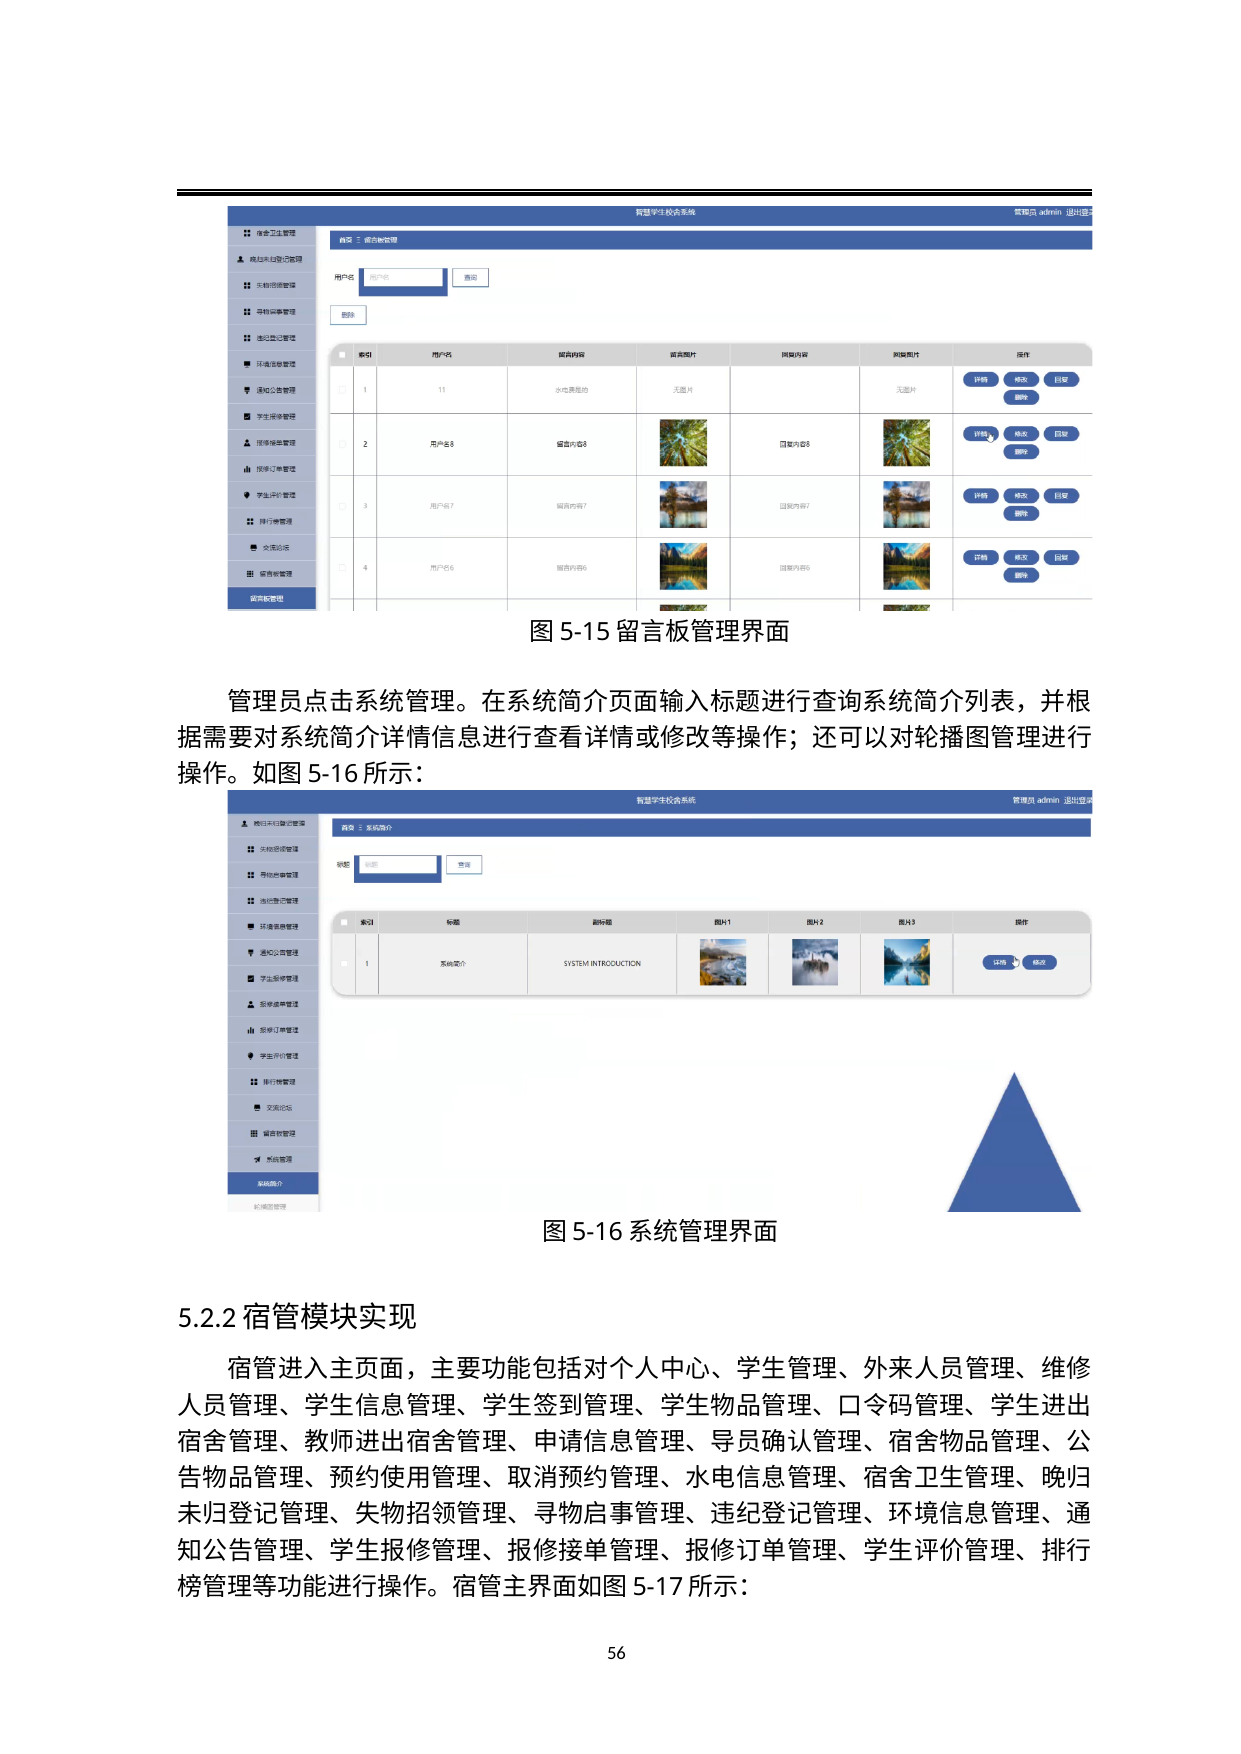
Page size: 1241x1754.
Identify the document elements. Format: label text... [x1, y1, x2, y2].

picture [227, 206, 1093, 611]
text 图5-16系统管理界面 [177, 1211, 1092, 1247]
text 宿管进入主页面，主要功能包括对个人中心、学生管理、外来人员管理、维修人员管理、学生信息管理、学生签到管理、学生物品管理、口令码管理、学生进出宿舍管理、教师进出宿舍管理、申请信息管理、导员确认管理、宿舍物品管理、公告物品管理、预约使用管理、取消预约管理、水电信息管理、宿舍卫生管理、晚归未归登记管理、失物招领管理、寻物启事管理、违纪登记管理、环境信息管理、通知公告管理、学生报修管理、报修接单管理、报修订单管理、学生评价管理、排行榜管理等功能进行操作。宿管主界面如图5-17所示： [177, 1349, 1092, 1603]
text 管理员点击系统管理。在系统简介页面输入标题进行查询系统简介列表，并根据需要对系统简介详情信息进行查看详情或修改等操作；还可以对轮播图管理进行操作。如图5-16所示： [177, 681, 1092, 790]
text 图5-15留言板管理界面 [177, 611, 1092, 647]
picture [227, 790, 1093, 1212]
subtitle 5.2.2宿管模块实现 [177, 1294, 1092, 1336]
